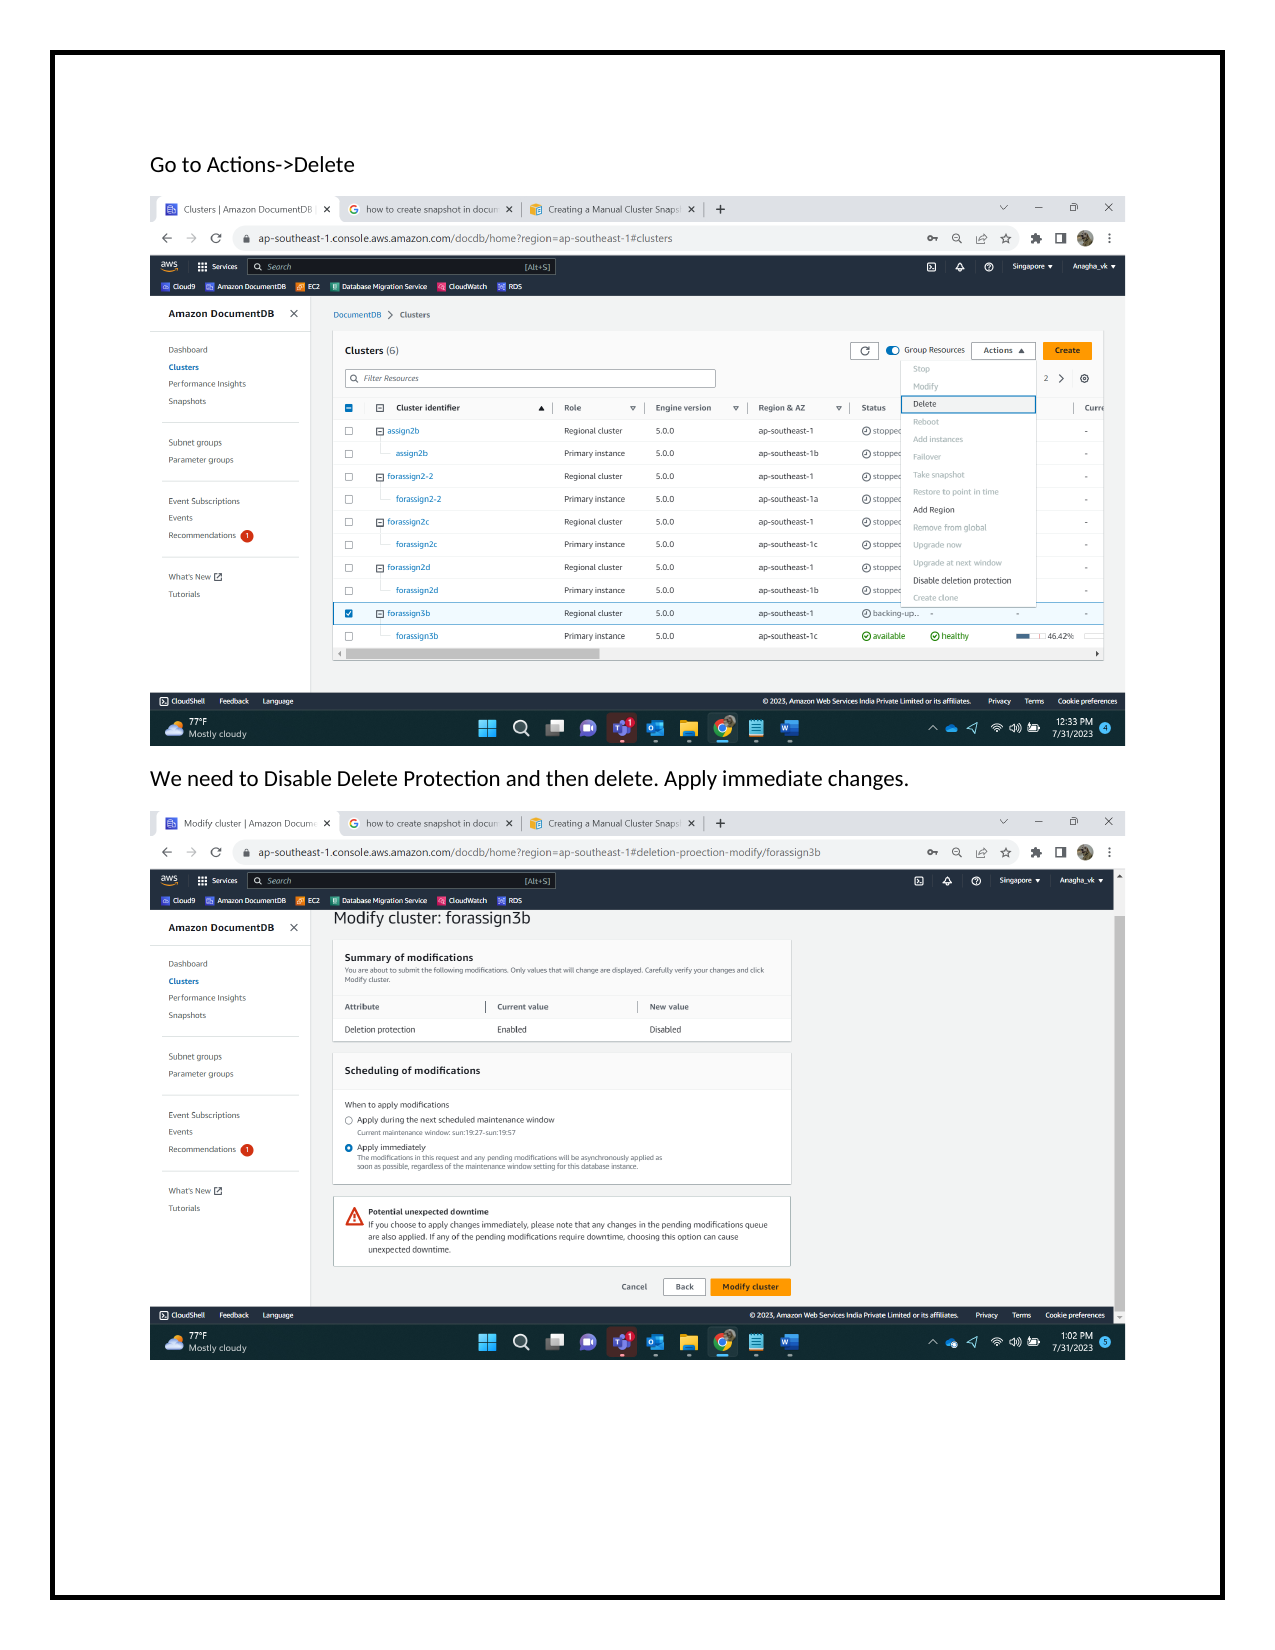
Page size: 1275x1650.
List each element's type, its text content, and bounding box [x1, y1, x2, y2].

text Go to Actions->Delete [150, 150, 1125, 178]
picture [150, 811, 1125, 1360]
text We need to Disable Delete Protection and then delete. Apply immediate changes. [150, 764, 1125, 792]
picture [150, 196, 1125, 746]
